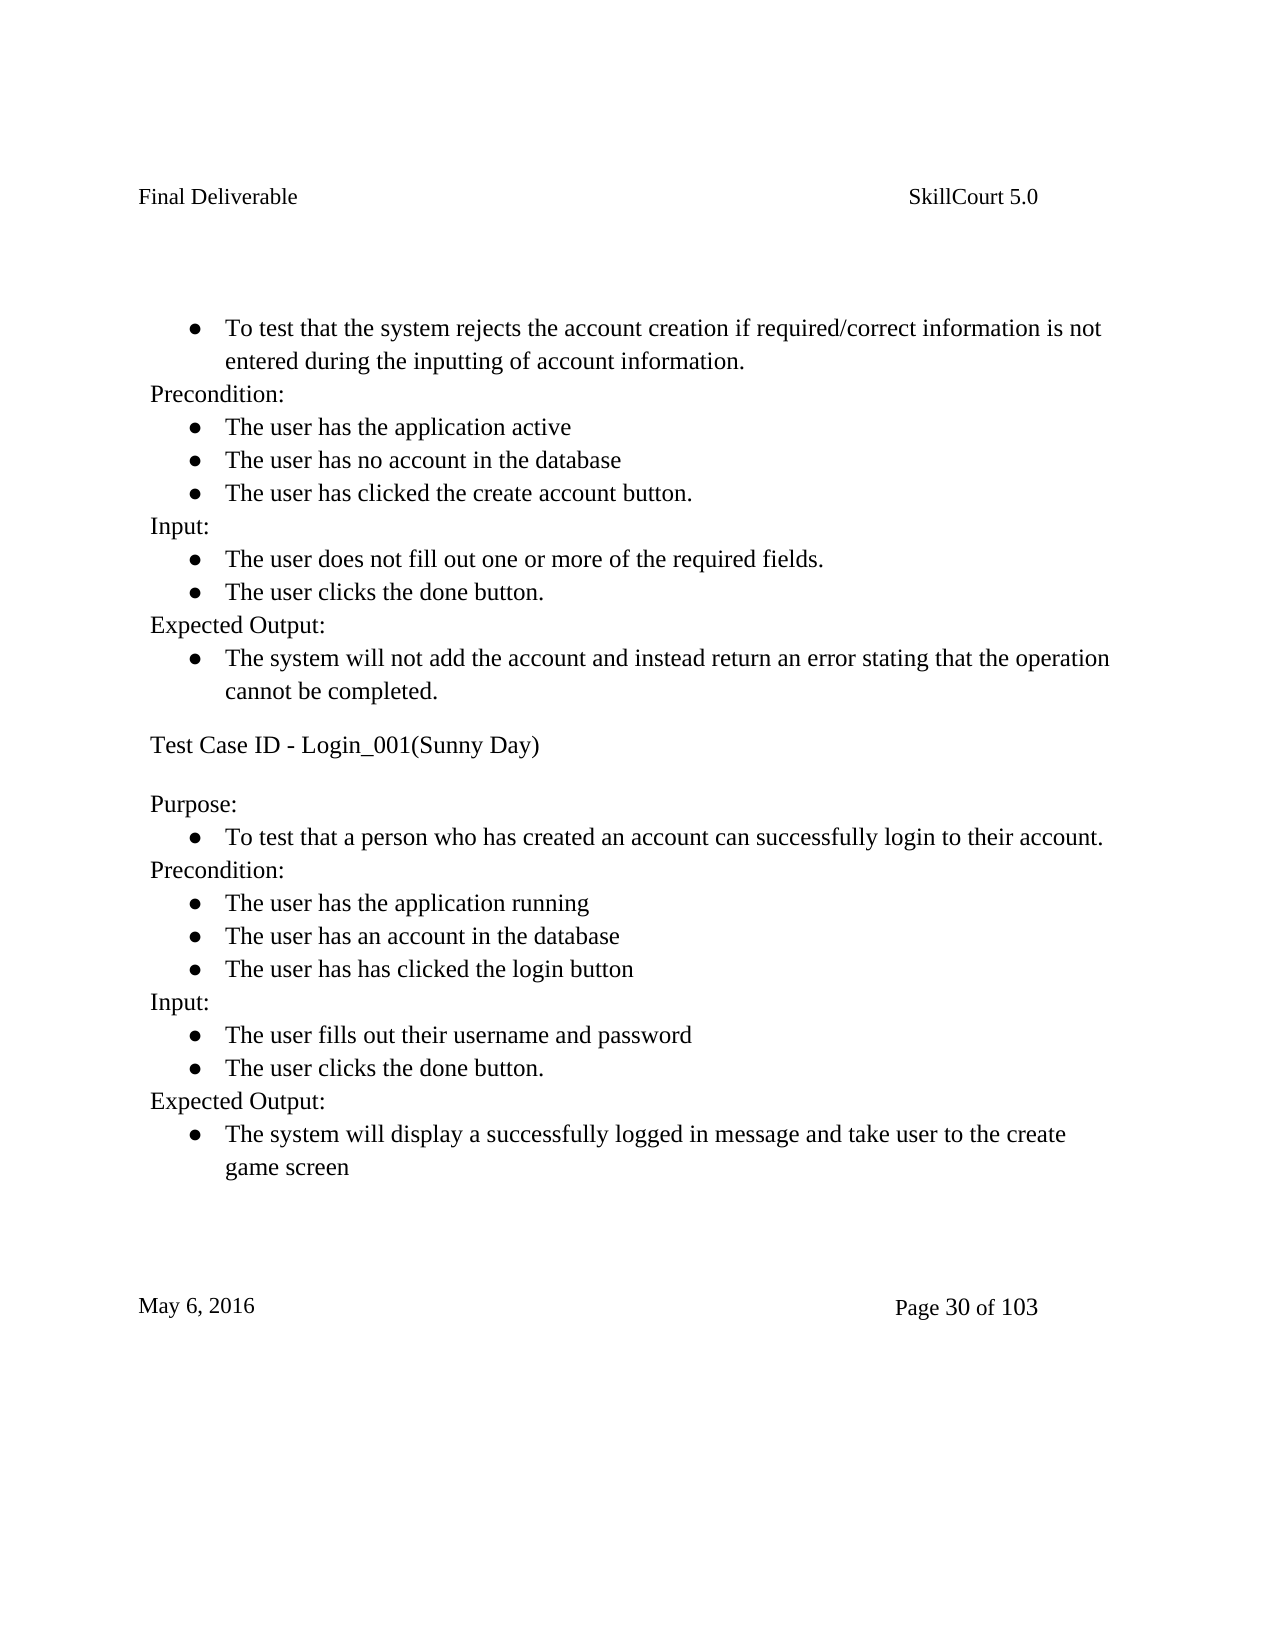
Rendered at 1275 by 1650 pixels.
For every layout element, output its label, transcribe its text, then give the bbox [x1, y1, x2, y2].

list The user clicks the done button. [187, 577, 1125, 606]
list To test that a person who has created an account can successfully login to their account. [187, 822, 1125, 851]
list The user has no account in the database [187, 445, 1125, 474]
list The user has clicked the create account button. [187, 478, 1125, 507]
list To test that the system rejects the account creation if required/correct information is not entered during the inputting of account information. [187, 313, 1125, 375]
text Expected Output: [150, 610, 1125, 639]
list The user has the application active [187, 412, 1125, 441]
list The user does not fill out one or more of the required fields. [187, 544, 1125, 573]
list The system will not add the account and instead return an error stating that the operation cannot be completed. [187, 643, 1125, 705]
text Input: [150, 511, 1125, 540]
text Precondition: [150, 855, 1125, 884]
text Expected Output: [150, 1086, 1125, 1115]
list The system will display a successfully logged in message and take user to the create game screen [187, 1119, 1125, 1181]
list The user has has clicked the login button [187, 954, 1125, 983]
list The user has the application running [187, 888, 1125, 917]
text Purpose: [150, 789, 1125, 818]
text Precondition: [150, 379, 1125, 408]
text Input: [150, 987, 1125, 1016]
subtitle Test Case ID - Login_001(Sunny Day) [150, 730, 1125, 759]
list The user has an account in the database [187, 921, 1125, 950]
list The user clicks the done button. [187, 1053, 1125, 1082]
list The user fills out their username and password [187, 1020, 1125, 1049]
